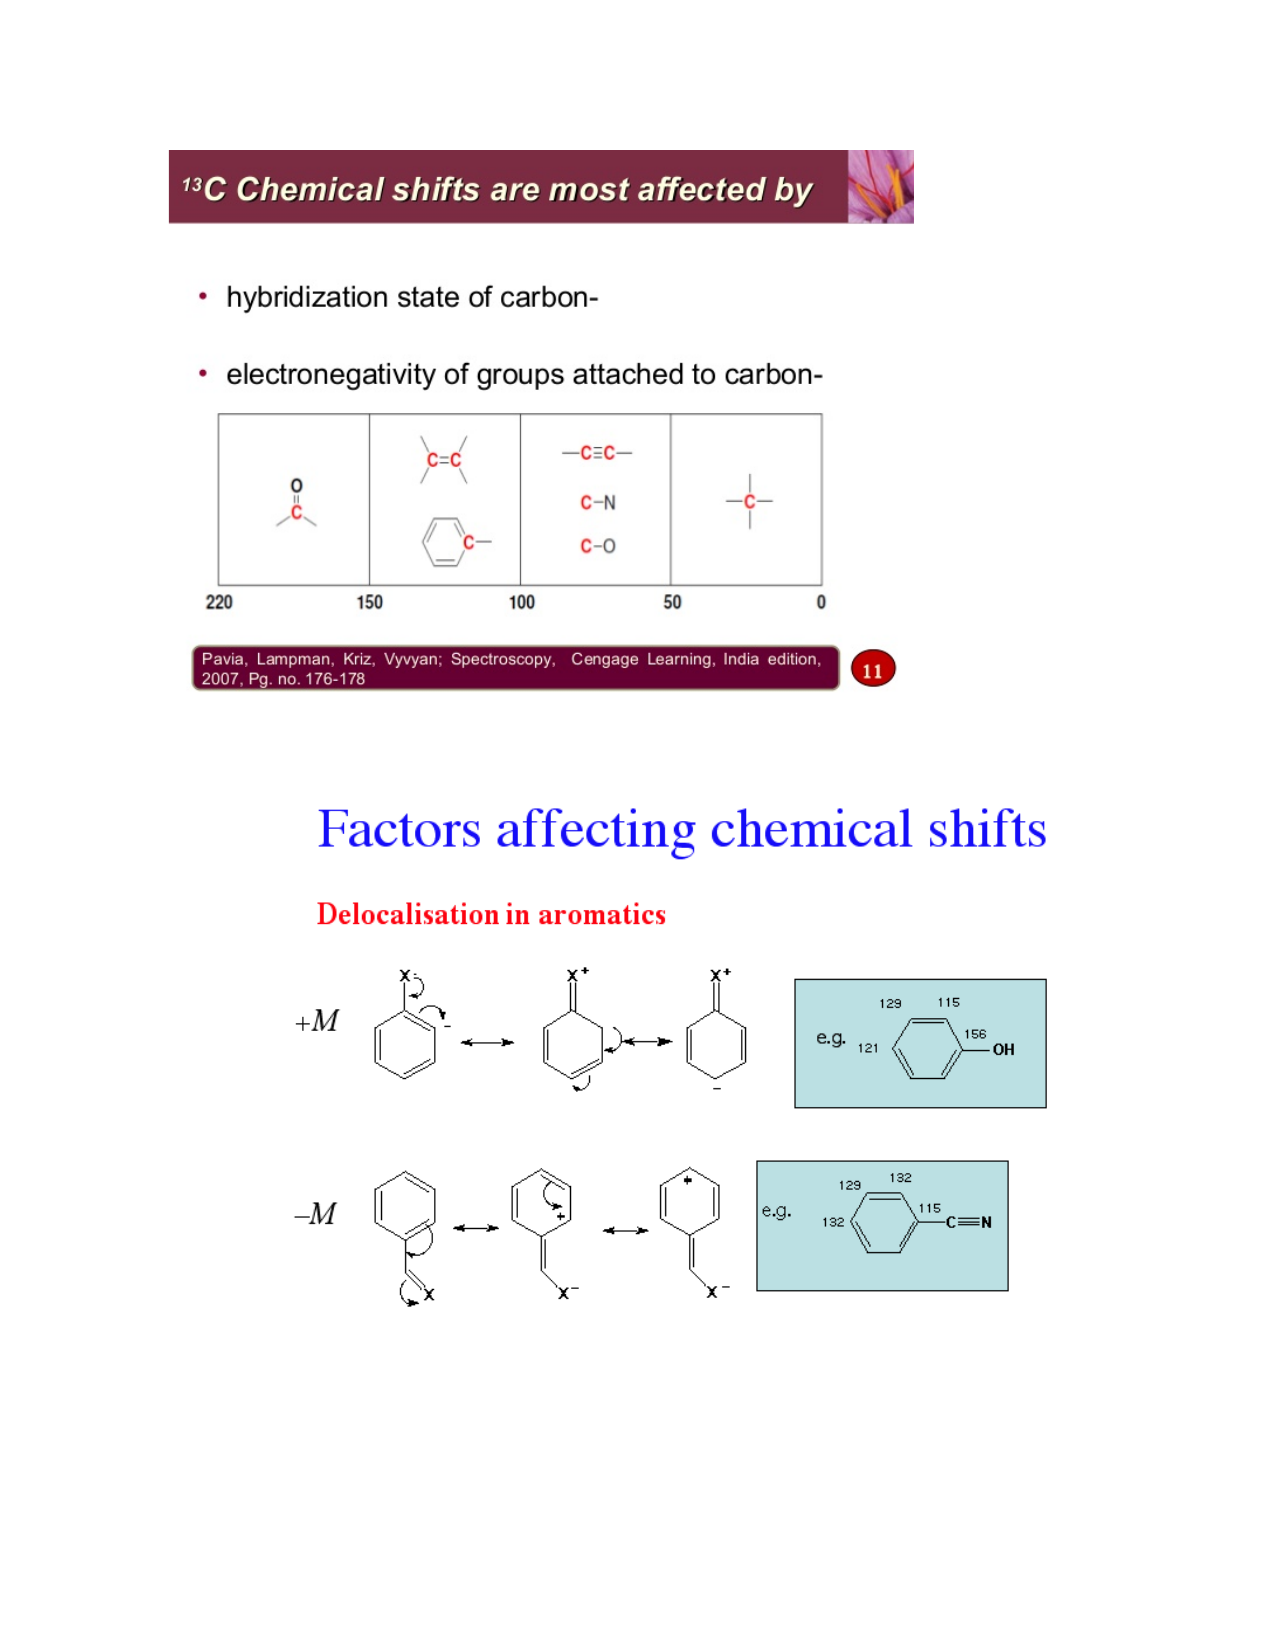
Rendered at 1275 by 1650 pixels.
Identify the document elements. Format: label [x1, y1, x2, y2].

picture [225, 713, 1137, 1397]
picture [168, 150, 914, 709]
